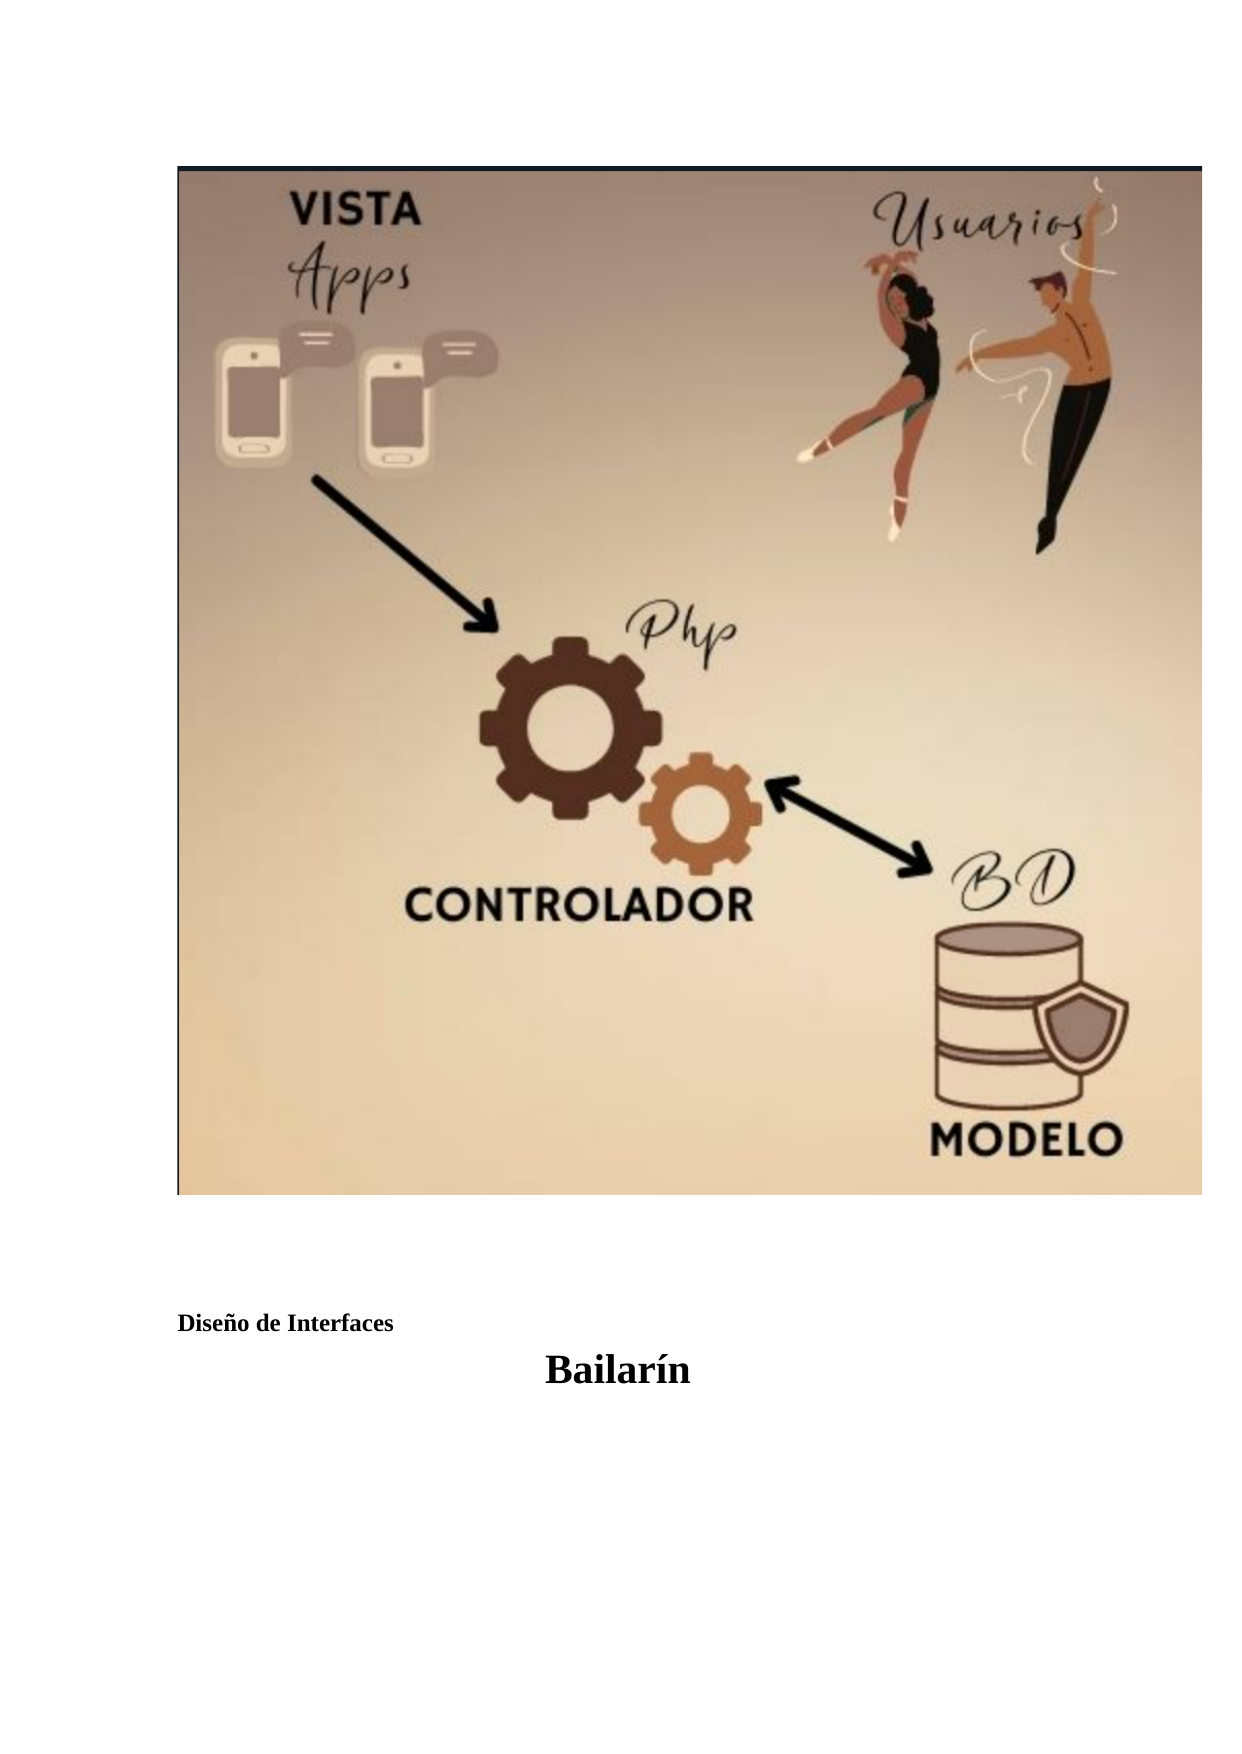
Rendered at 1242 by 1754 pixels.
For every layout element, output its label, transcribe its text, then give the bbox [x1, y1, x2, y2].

subtitle Diseño de Interfaces [177, 1308, 1179, 1337]
picture [177, 166, 1203, 1195]
text Bailarín [177, 1344, 1058, 1392]
